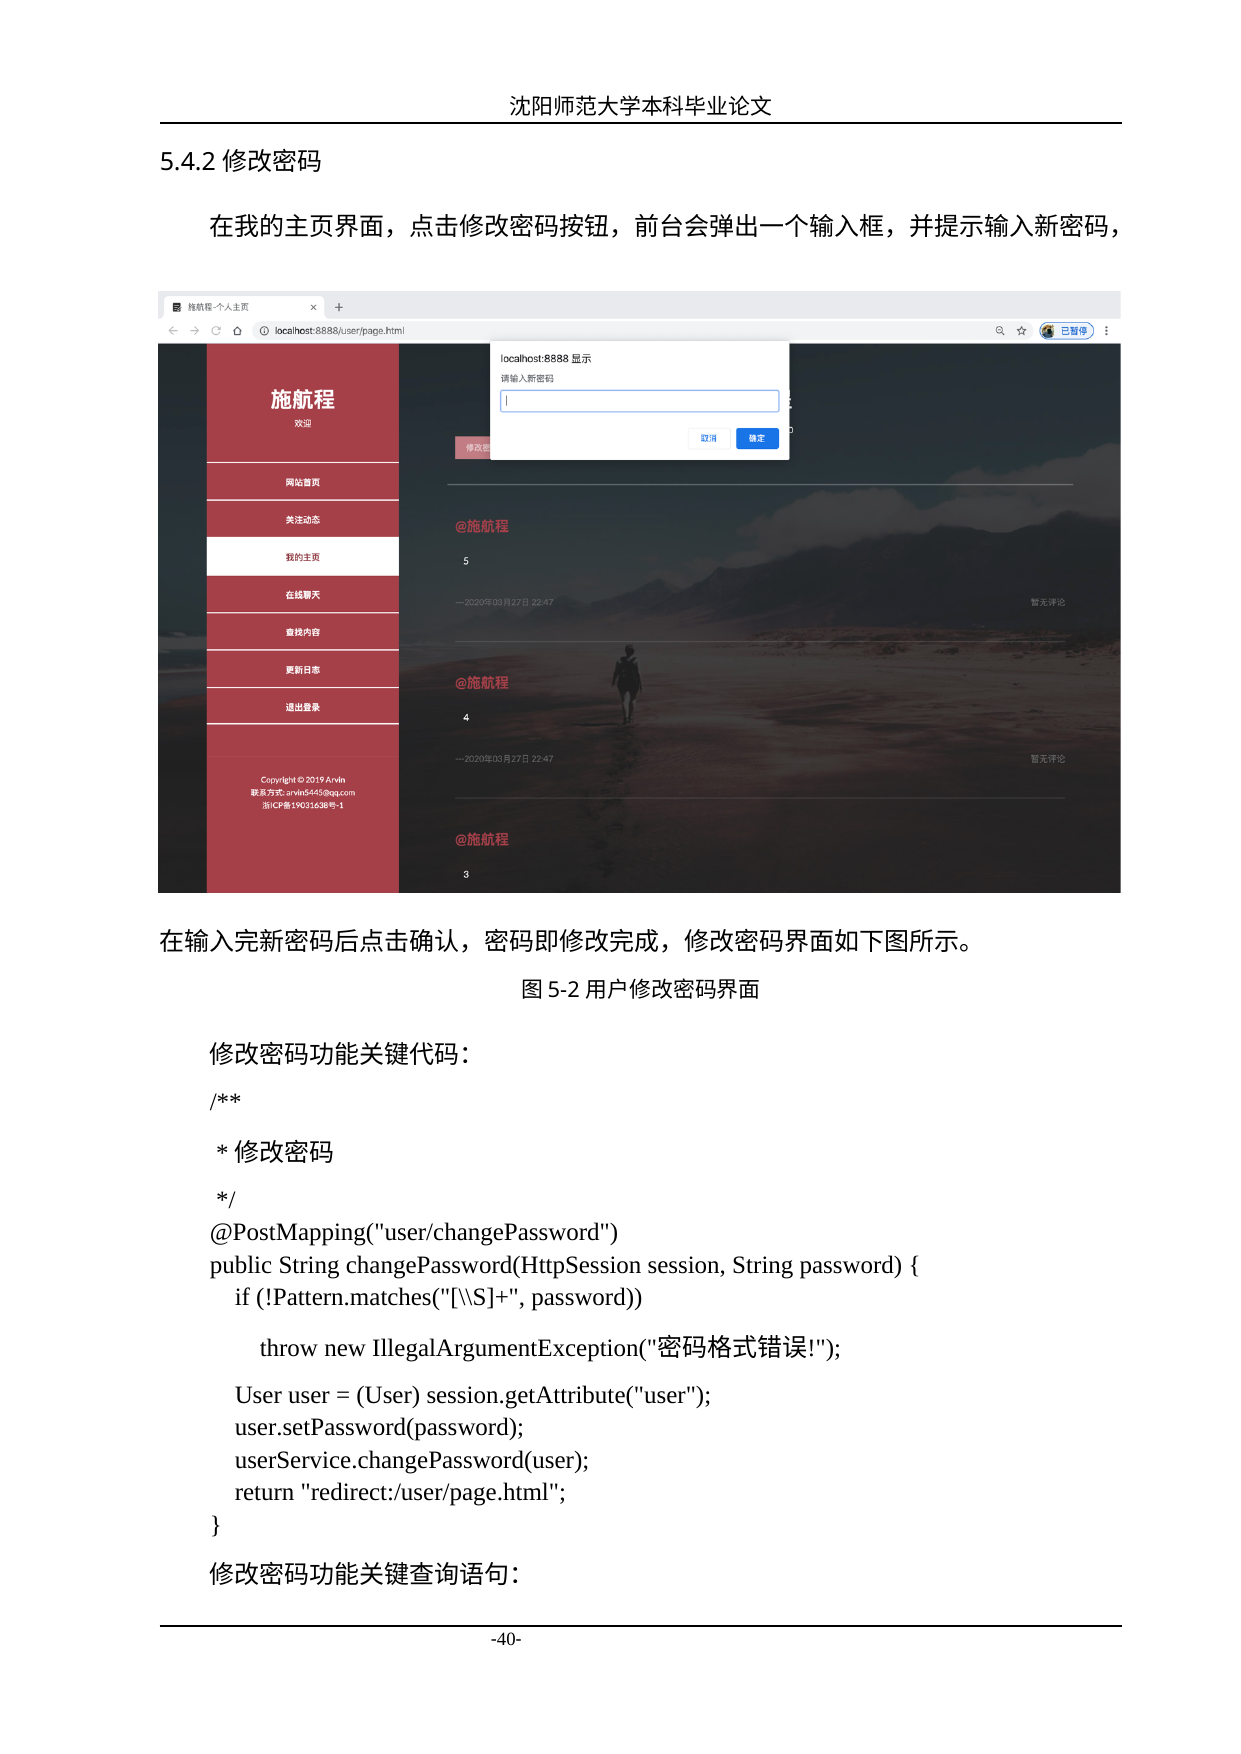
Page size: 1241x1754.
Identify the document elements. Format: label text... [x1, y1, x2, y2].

text */ [159, 1183, 1122, 1216]
text userService.changePassword(user); [159, 1443, 1122, 1476]
text user.setPassword(password); [159, 1411, 1122, 1443]
text if (!Pattern.matches("[\\S]+", password)) [159, 1281, 1122, 1313]
text public String changePassword(HttpSession session, String password) { [159, 1248, 1122, 1281]
text User user = (User) session.getAttribute("user"); [159, 1378, 1122, 1411]
picture [158, 291, 1121, 893]
subtitle 5.4.2 修改密码 [159, 127, 1122, 192]
text 修改密码功能关键代码： [159, 1021, 1122, 1086]
text /** [159, 1086, 1122, 1118]
text throw new IllegalArgumentException("密码格式错误!"); [159, 1313, 1122, 1378]
text * 修改密码 [159, 1118, 1122, 1183]
text } [159, 1508, 1122, 1541]
text 修改密码功能关键查询语句： [159, 1541, 1122, 1606]
text return "redirect:/user/page.html"; [159, 1476, 1122, 1508]
text 图5-2 用户修改密码界面 [159, 972, 1122, 1005]
text @PostMapping("user/changePassword") [159, 1216, 1122, 1248]
